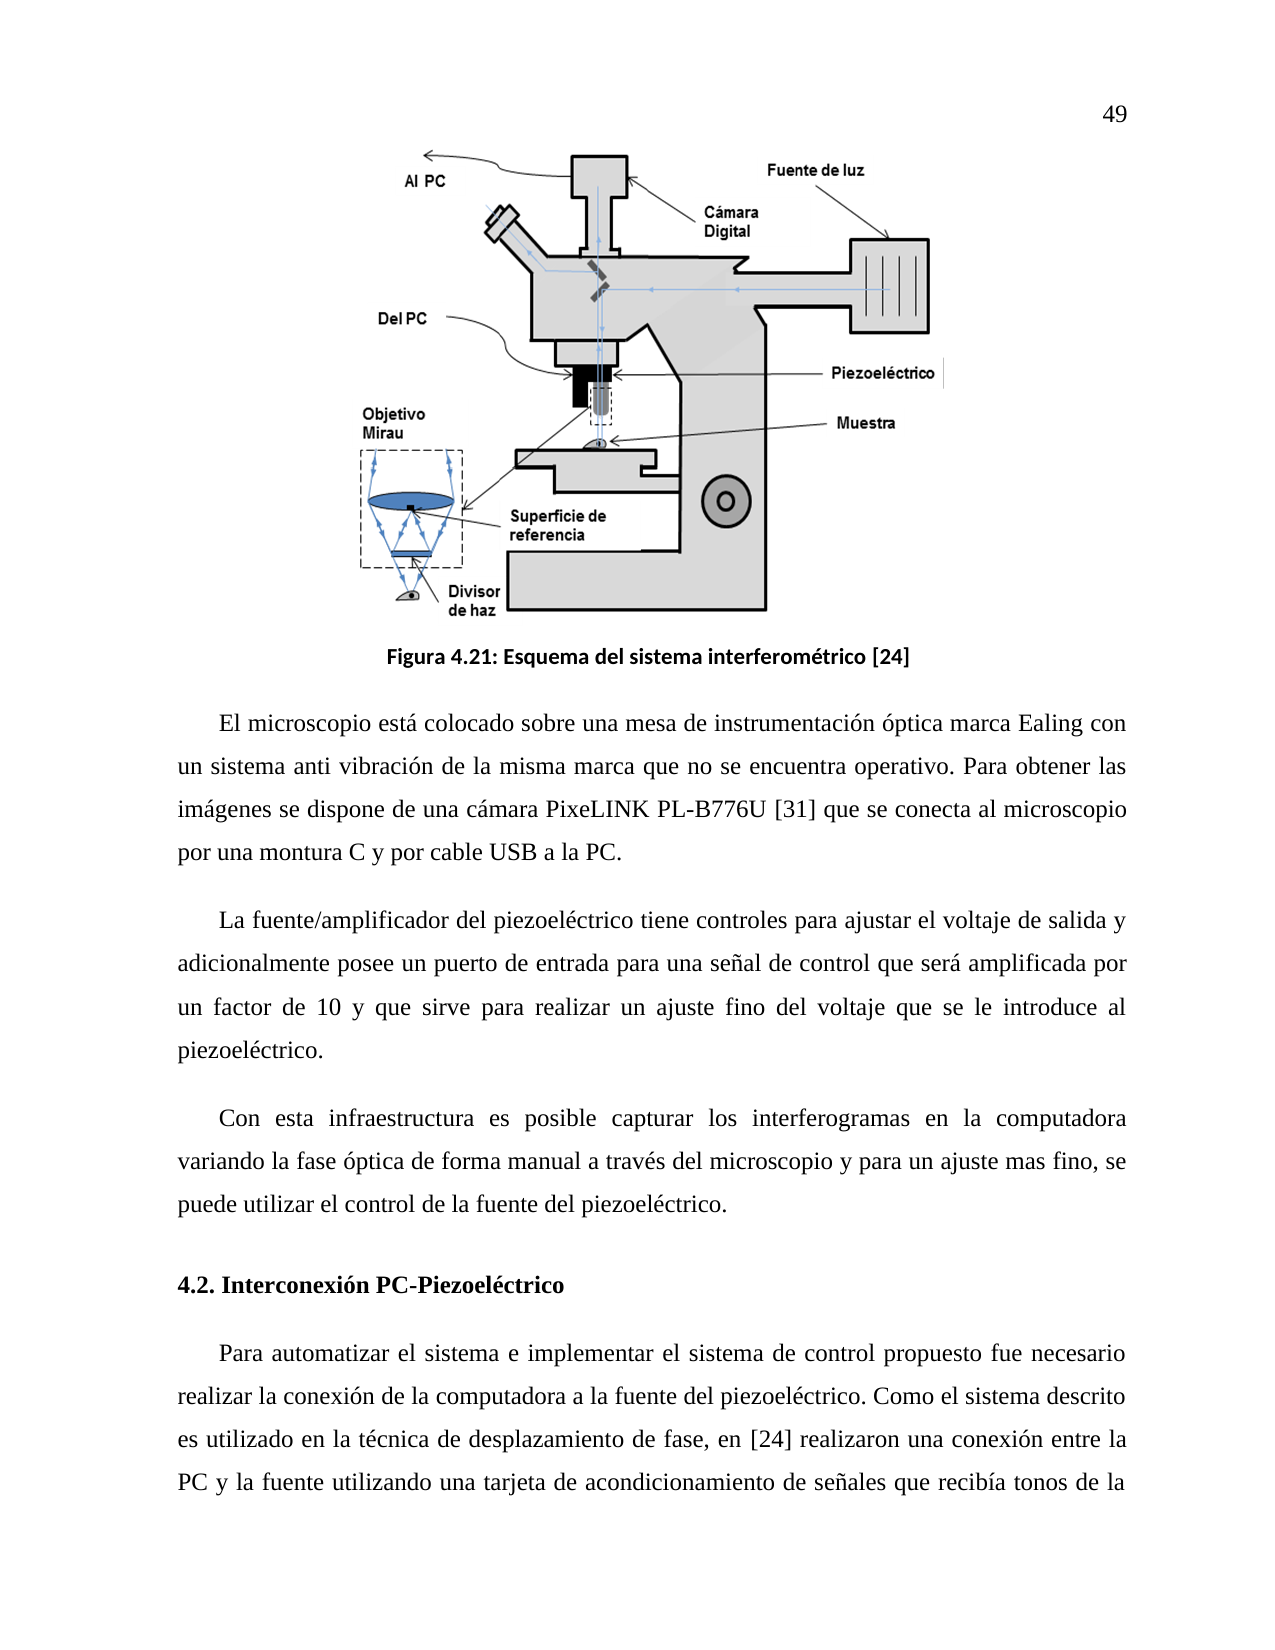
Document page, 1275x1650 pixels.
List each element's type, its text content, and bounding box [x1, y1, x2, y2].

text El microscopio está colocado sobre una mesa de instrumentación óptica marca Ealing con un sistema anti vibración de la misma marca que no se encuentra operativo. Para obtener las imágenes se dispone de una cámara PixeLINK PL-B776U [31] que se conecta al microscopio por una montura C y por cable USB a la PC. [177, 708, 1127, 866]
text La fuente/amplificador del piezoeléctrico tiene controles para ajustar el voltaje de salida y adicionalmente posee un puerto de entrada para una señal de control que será amplificada por un factor de 10 y que sirve para realizar un ajuste fino del voltaje que se le introduce al piezoeléctrico. [177, 905, 1127, 1063]
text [177, 1338, 1127, 1496]
subtitle Interconexión PC-Piezoeléctrico [177, 1270, 1127, 1298]
picture [352, 147, 944, 630]
text Con esta infraestructura es posible capturar los interferogramas en la computadora variando la fase óptica de forma manual a través del microscopio y para un ajuste mas fino, se puede utilizar el control de la fuente del piezoeléctrico. [177, 1103, 1127, 1218]
